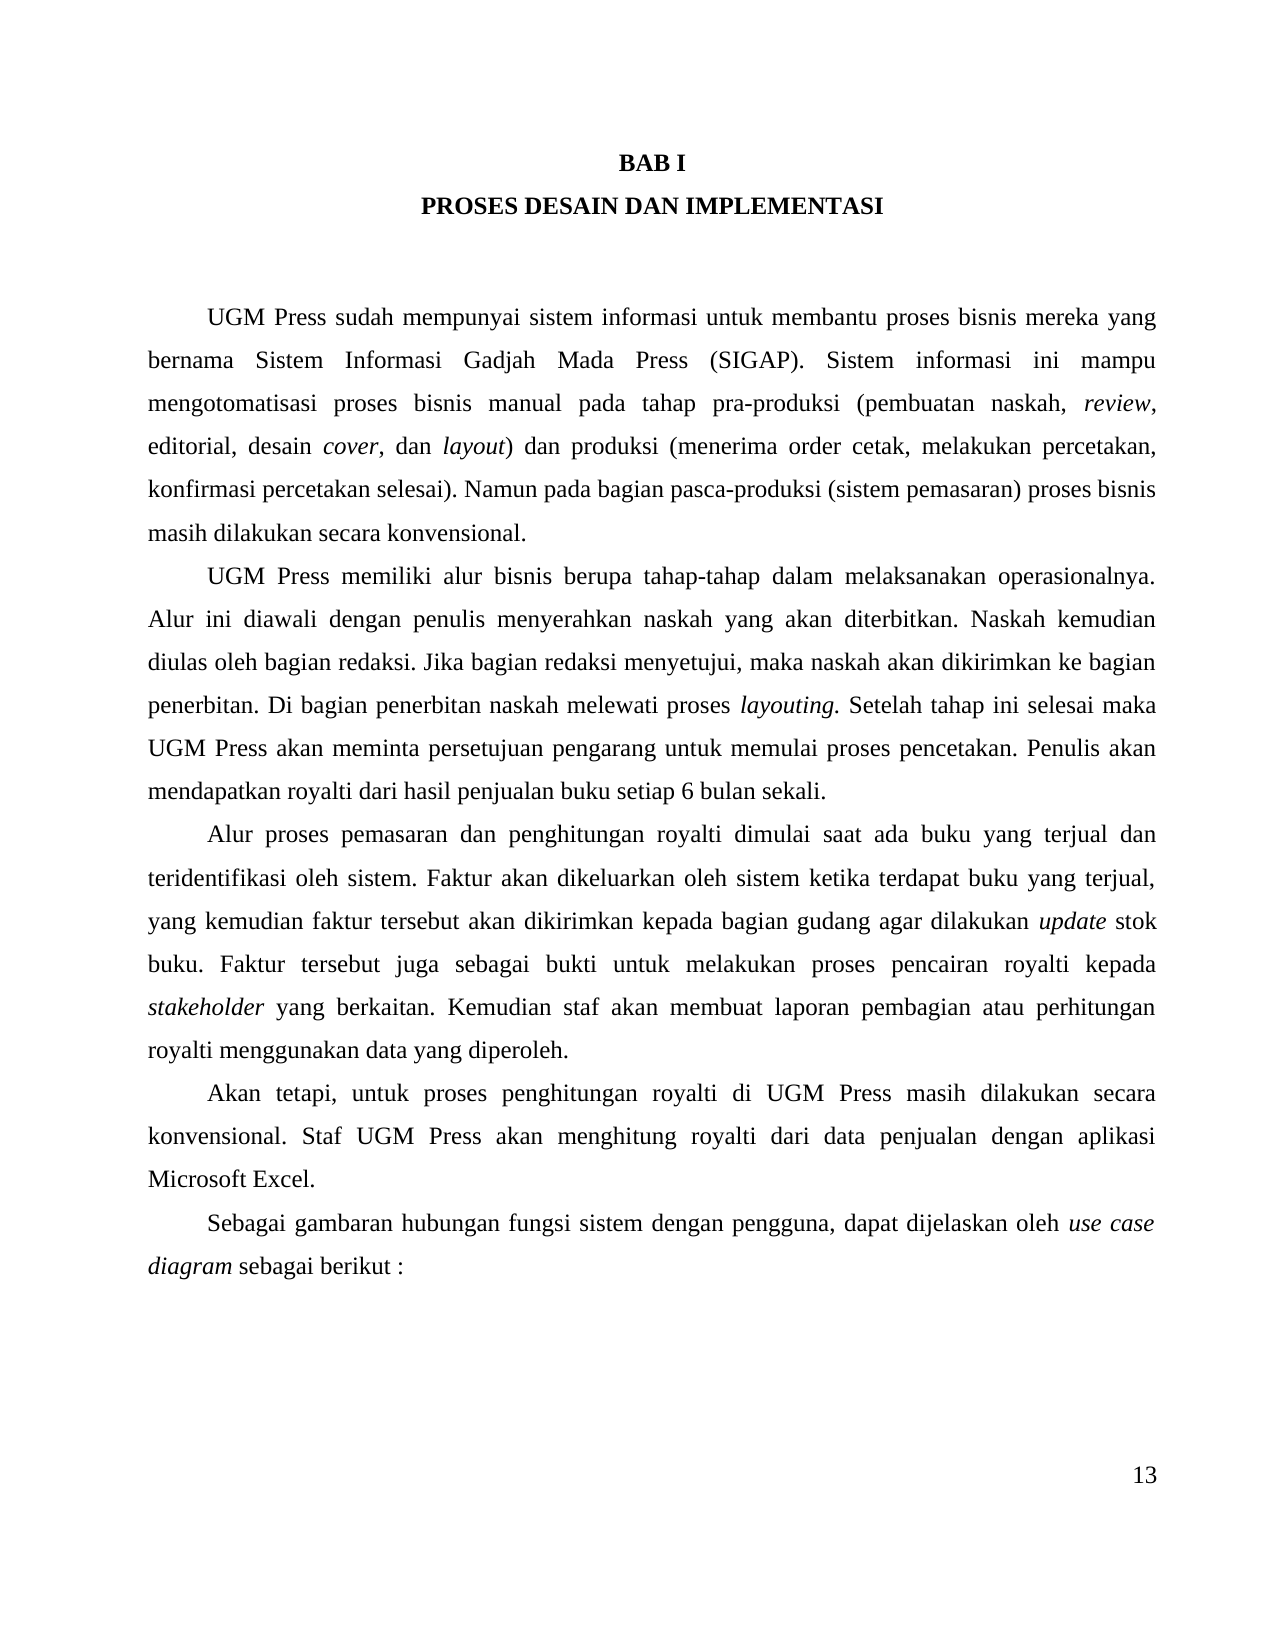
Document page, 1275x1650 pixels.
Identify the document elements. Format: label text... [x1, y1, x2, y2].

text BAB I [148, 148, 1157, 176]
text Akan tetapi, untuk proses penghitungan royalti di UGM Press masih dilakukan secara konvensional. Staf UGM Press akan menghitung royalti dari data penjualan dengan aplikasi Microsoft Excel. [148, 1078, 1157, 1193]
text UGM Press sudah mempunyai sistem informasi untuk membantu proses bisnis mereka yang bernama Sistem Informasi Gadjah Mada Press (SIGAP). Sistem informasi ini mampu mengotomatisasi proses bisnis manual pada tahap pra-produksi (pembuatan naskah, review, editorial, desain cover, dan layout) dan produksi (menerima order cetak, melakukan percetakan, konfirmasi percetakan selesai). Namun pada bagian pasca-produksi (sistem pemasaran) proses bisnis masih dilakukan secara konvensional. [148, 302, 1157, 546]
text Sebagai gambaran hubungan fungsi sistem dengan pengguna, dapat dijelaskan oleh use case diagram sebagai berikut : [148, 1208, 1157, 1279]
text UGM Press memiliki alur bisnis berupa tahap-tahap dalam melaksanakan operasionalnya. Alur ini diawali dengan penulis menyerahkan naskah yang akan diterbitkan. Naskah kemudian diulas oleh bagian redaksi. Jika bagian redaksi menyetujui, maka naskah akan dikirimkan ke bagian penerbitan. Di bagian penerbitan naskah melewati proses layouting. Setelah tahap ini selesai maka UGM Press akan meminta persetujuan pengarang untuk memulai proses pencetakan. Penulis akan mendapatkan royalti dari hasil penjualan buku setiap 6 bulan sekali. [148, 561, 1157, 805]
subtitle PROSES DESAIN DAN IMPLEMENTASI [148, 191, 1157, 219]
text Alur proses pemasaran dan penghitungan royalti dimulai saat ada buku yang terjual dan teridentifikasi oleh sistem. Faktur akan dikeluarkan oleh sistem ketika terdapat buku yang terjual, yang kemudian faktur tersebut akan dikirimkan kepada bagian gudang agar dilakukan update stok buku. Faktur tersebut juga sebagai bukti untuk melakukan proses pencairan royalti kepada stakeholder yang berkaitan. Kemudian staf akan membuat laporan pembagian atau perhitungan royalti menggunakan data yang diperoleh. [148, 819, 1157, 1064]
